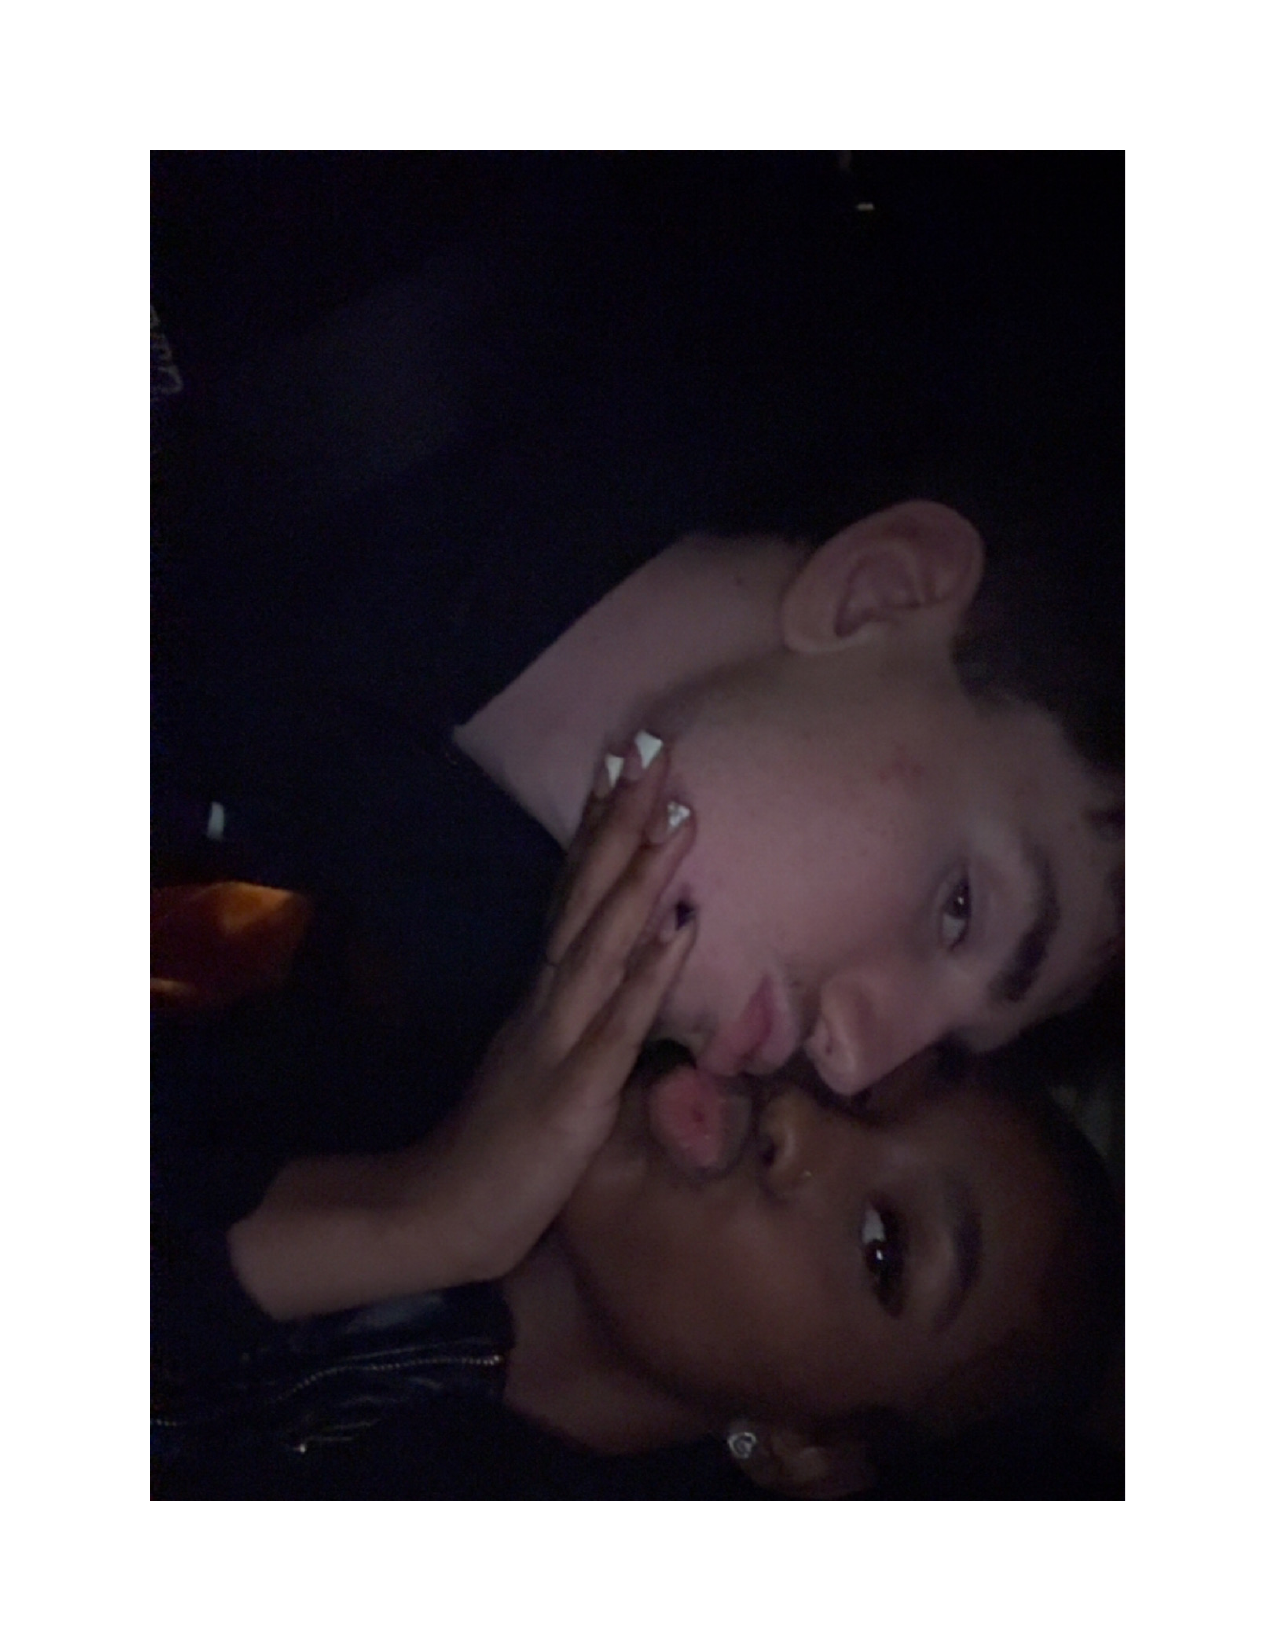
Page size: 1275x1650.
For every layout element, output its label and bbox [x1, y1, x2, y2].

picture [150, 150, 1125, 1501]
